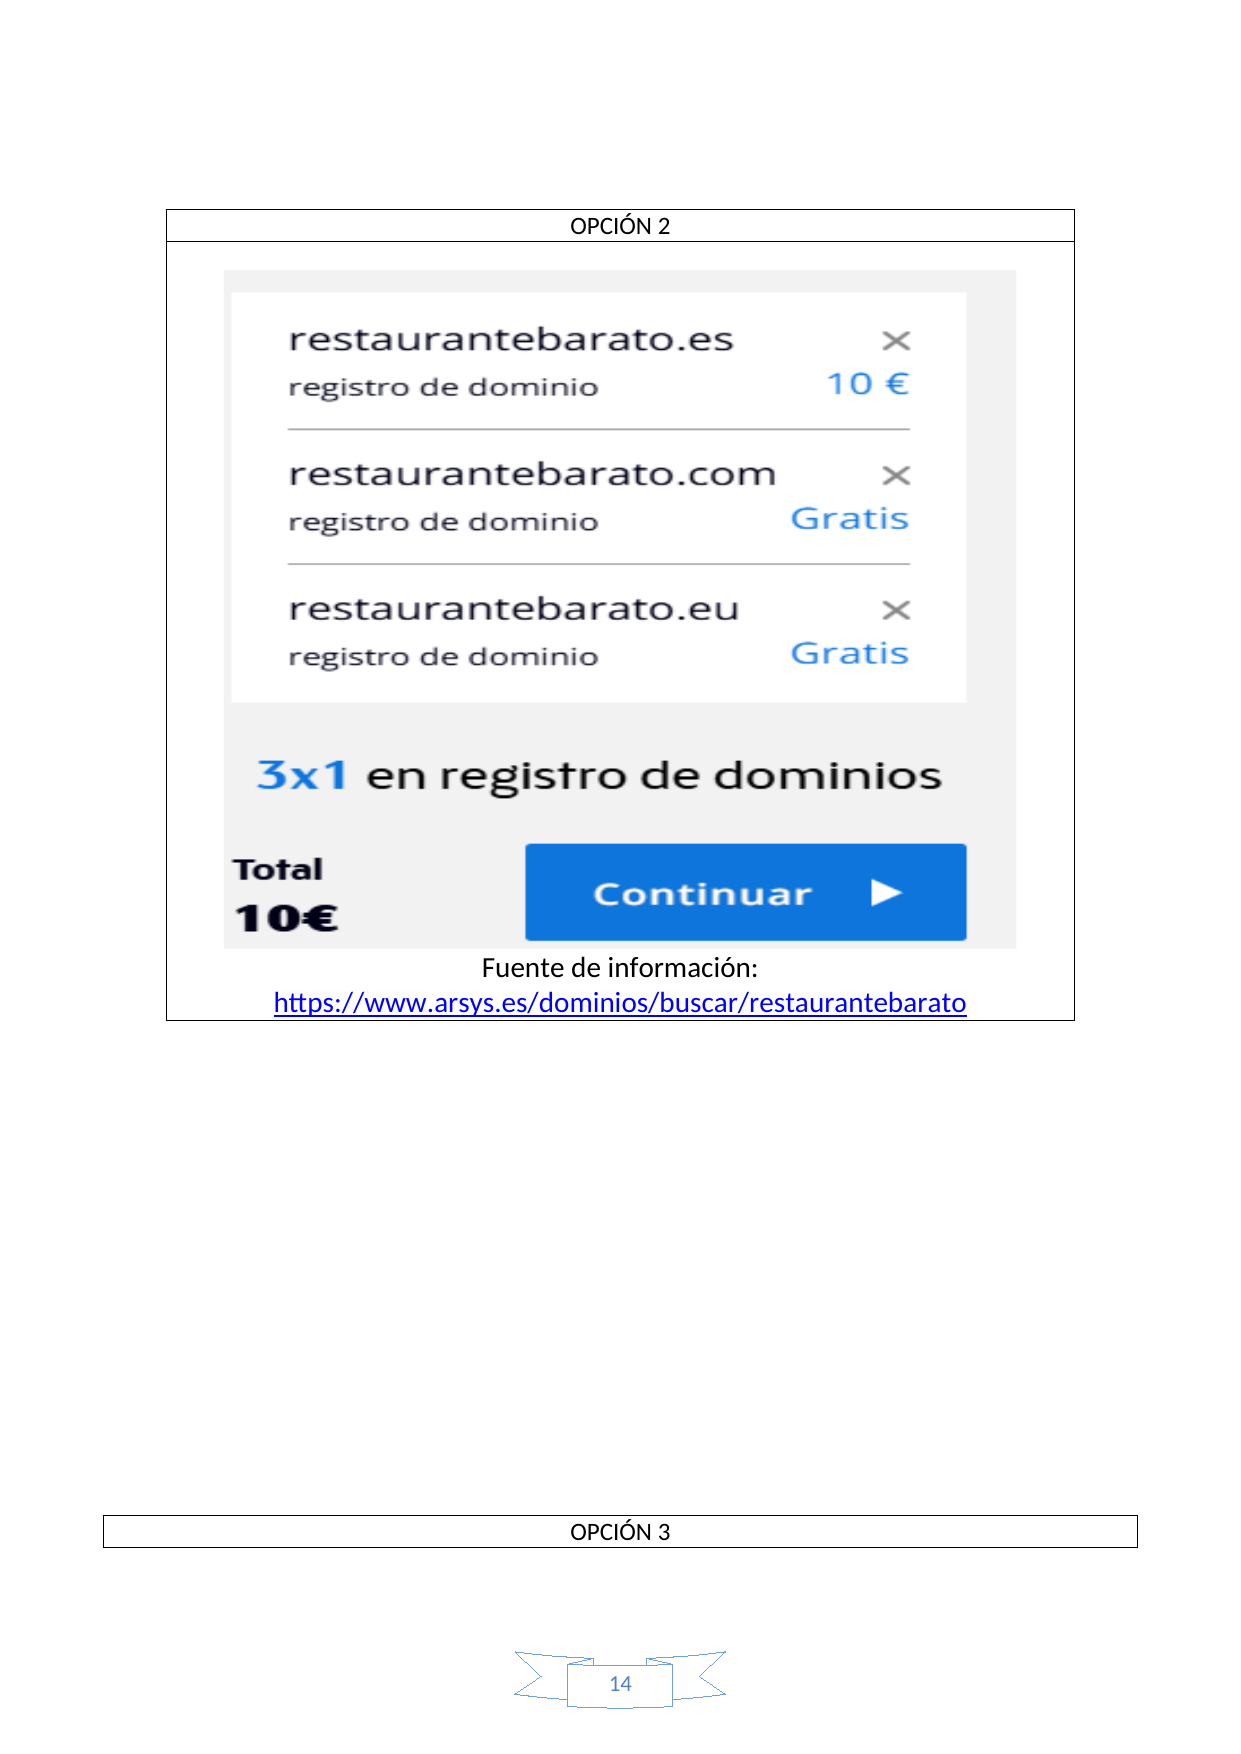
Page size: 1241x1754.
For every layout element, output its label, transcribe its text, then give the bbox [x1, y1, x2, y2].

table_header OPCIÓN 2 [167, 210, 1074, 241]
table_cell Fuente de información: https://www.arsys.es/dominios/buscar/restaurantebarato [167, 242, 1074, 1020]
table_header OPCIÓN 3 [104, 1516, 1137, 1547]
picture [223, 270, 1017, 949]
